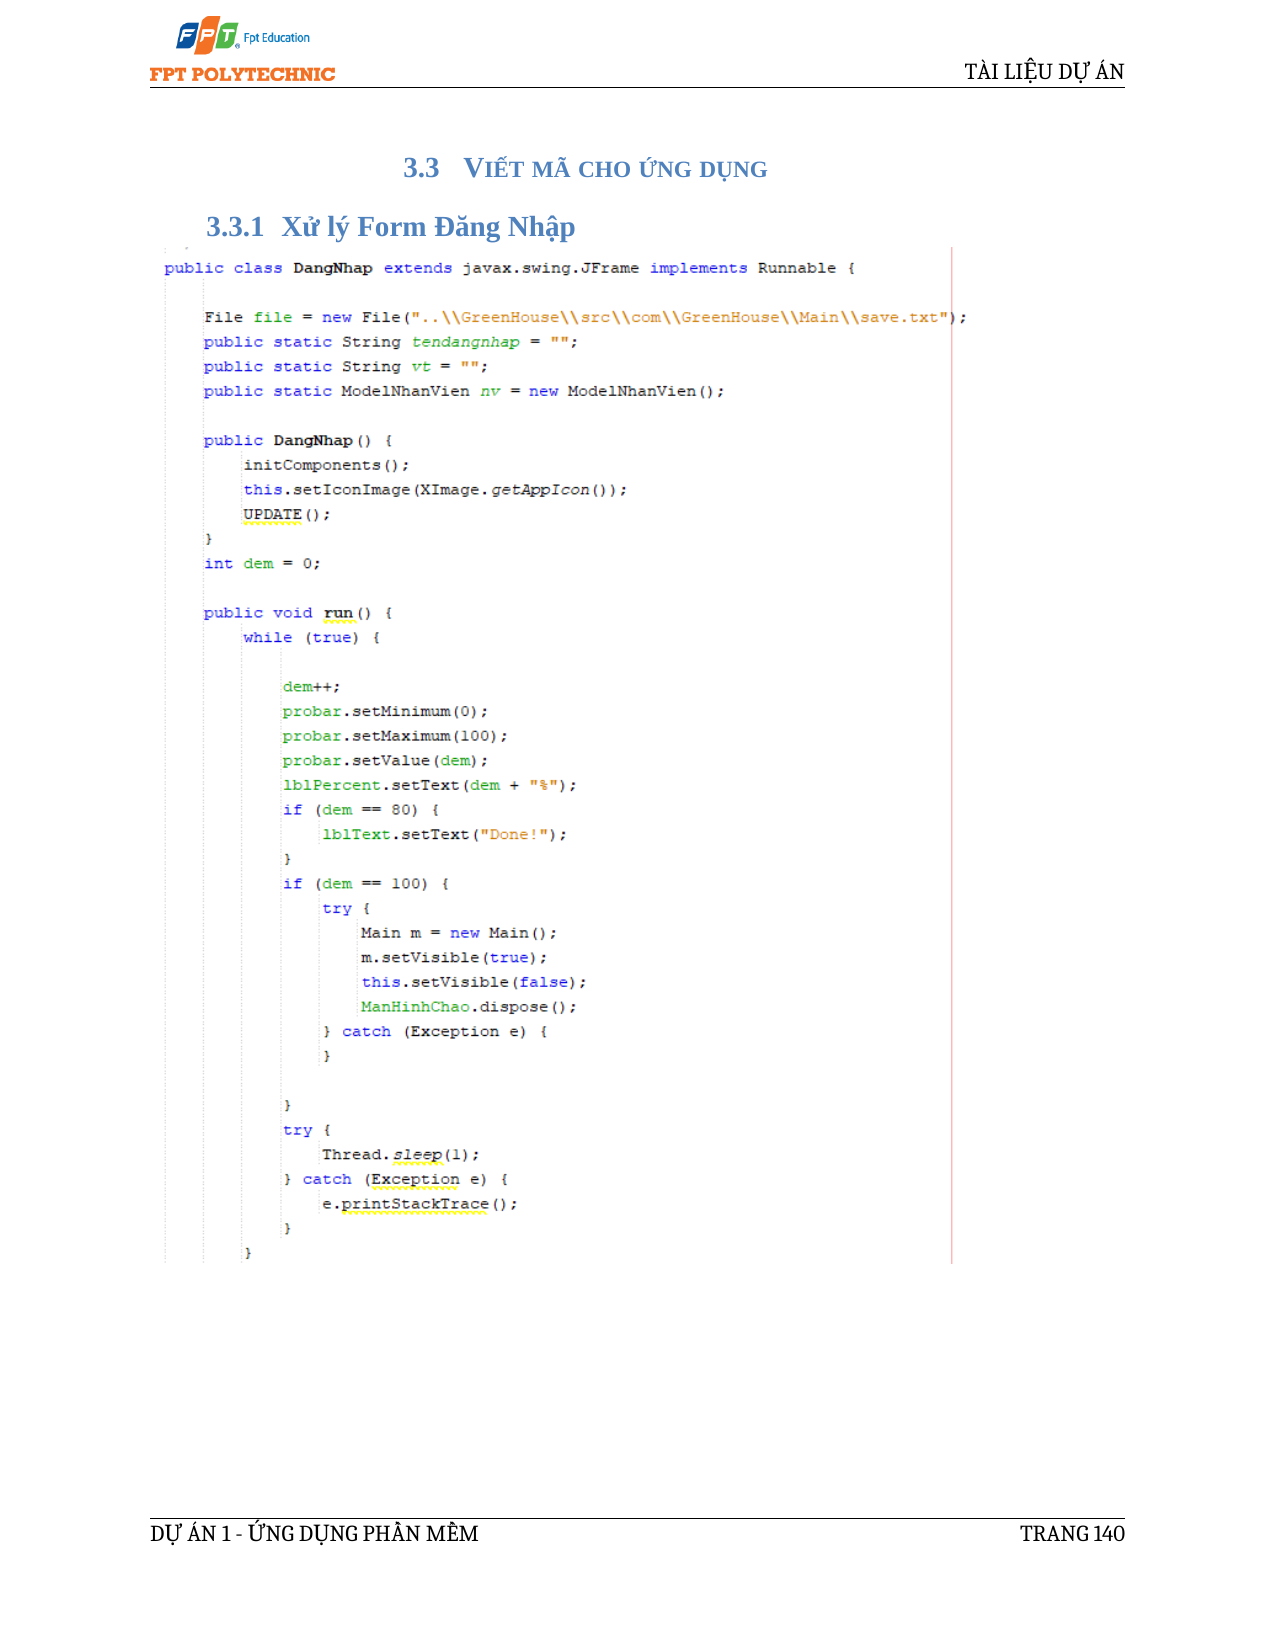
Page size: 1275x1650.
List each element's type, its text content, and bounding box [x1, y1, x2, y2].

subtitle Viết mã cho ứng dụng [403, 150, 1125, 183]
picture [150, 247, 1125, 1264]
subtitle Xử lý Form Đăng Nhập [206, 209, 1125, 243]
picture [150, 16, 337, 81]
